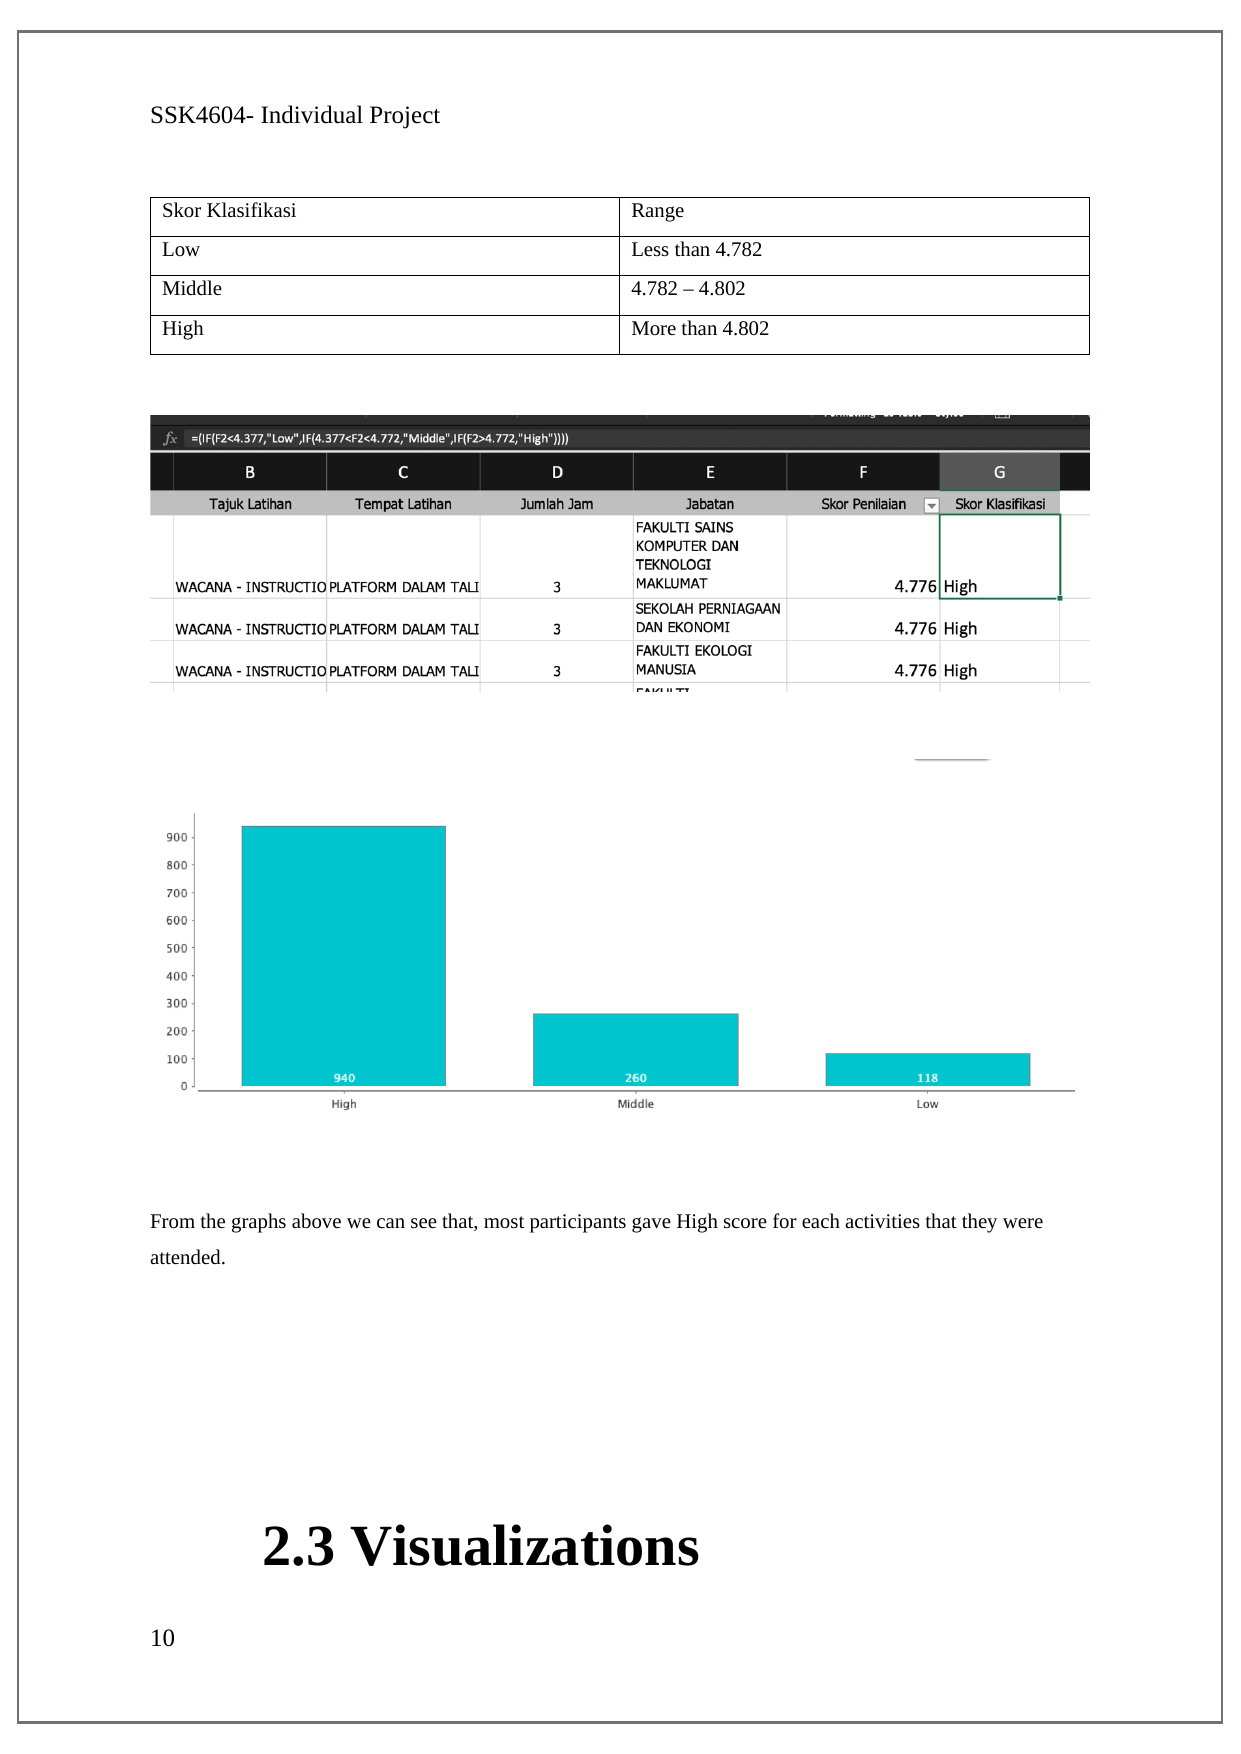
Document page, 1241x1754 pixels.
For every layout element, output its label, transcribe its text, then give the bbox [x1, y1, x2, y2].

text From the graphs above we can see that, most participants gave High score for each activities that they were attended. [150, 1209, 1090, 1269]
picture [150, 415, 1090, 692]
picture [150, 759, 1090, 1142]
table_cell High [151, 316, 619, 354]
table_cell Low [151, 237, 619, 275]
table_header Skor Klasifikasi [151, 198, 619, 236]
table_cell Less than 4.782 [620, 237, 1089, 275]
list Visualizations [262, 1511, 1090, 1578]
table_cell 4.782 – 4.802 [620, 276, 1089, 315]
table_cell Middle [151, 276, 619, 315]
table_cell More than 4.802 [620, 316, 1089, 354]
table_header Range [620, 198, 1089, 236]
